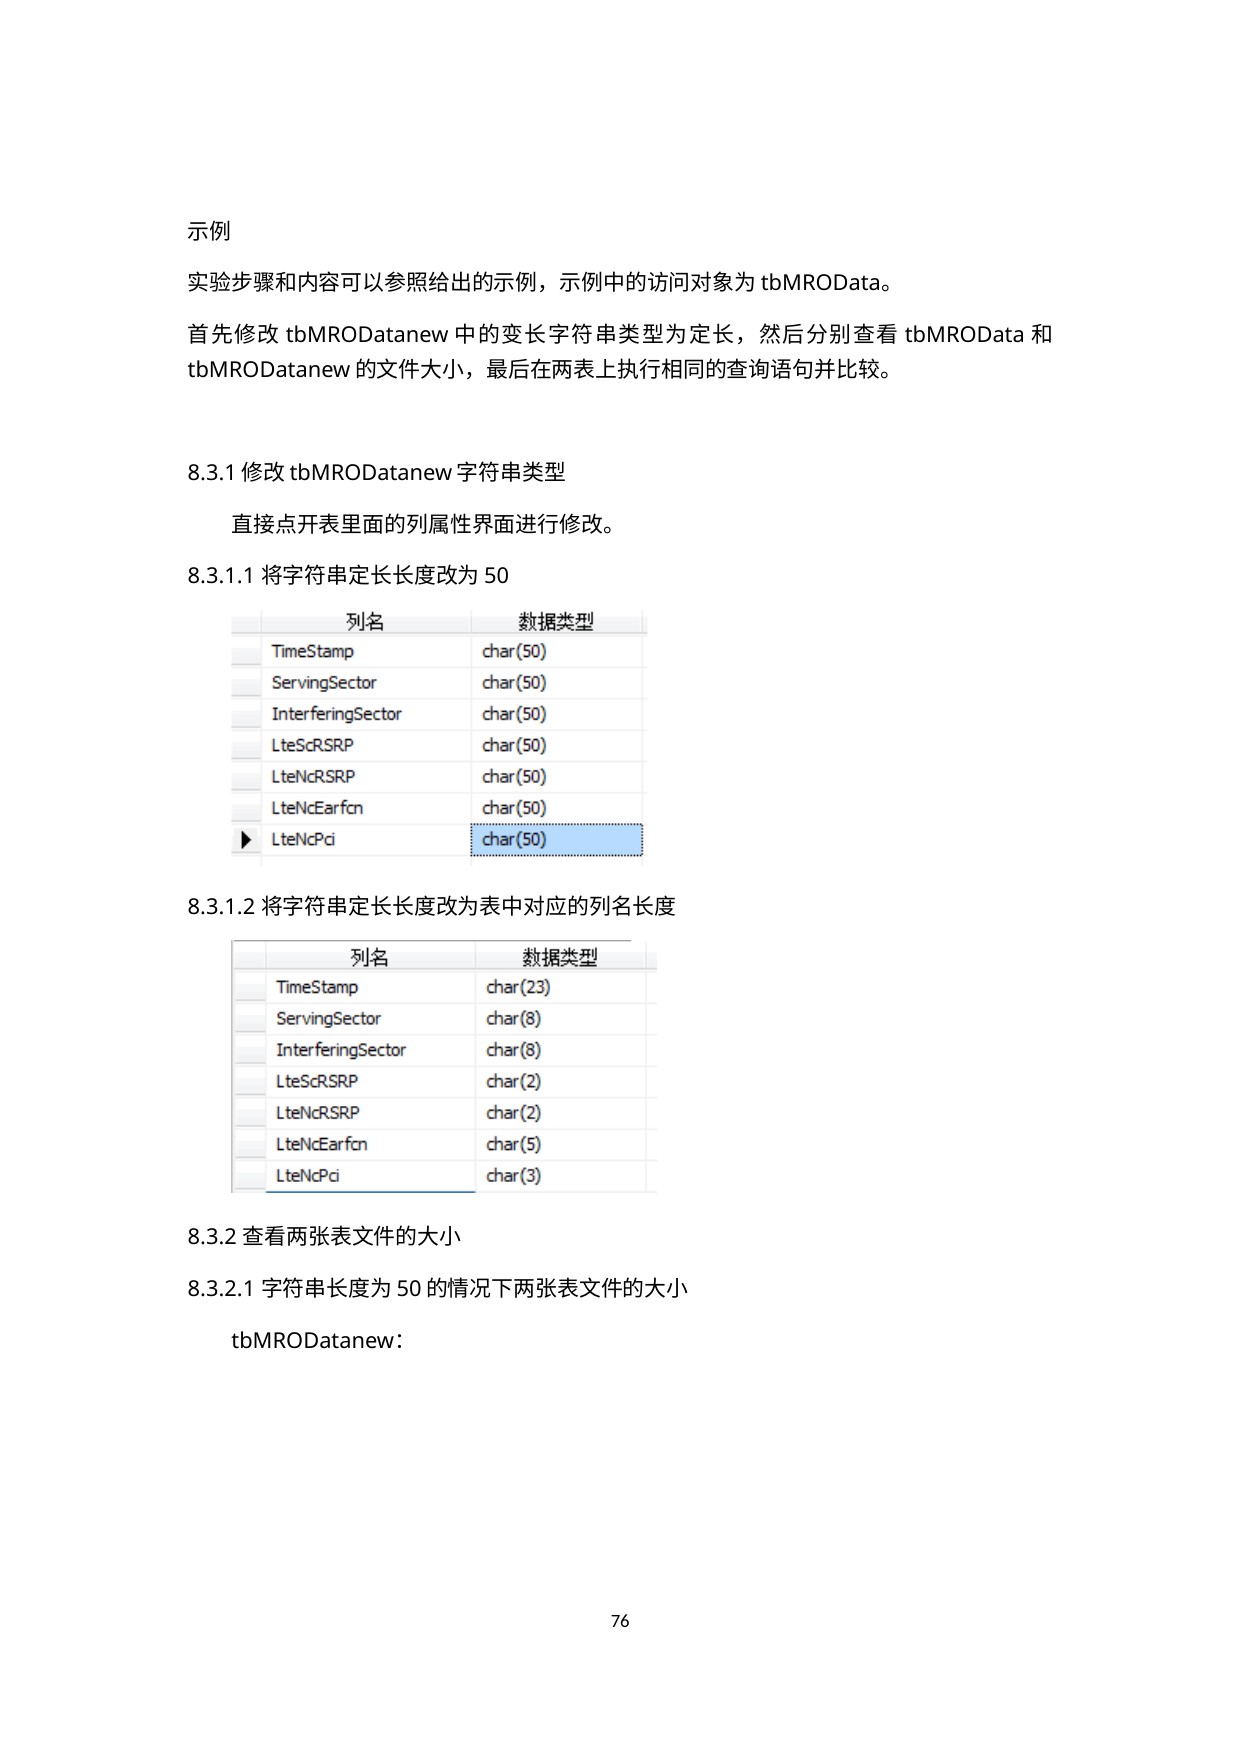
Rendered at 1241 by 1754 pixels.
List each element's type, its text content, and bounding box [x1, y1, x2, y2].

text tbMRODatanew： [187, 1322, 1053, 1355]
picture [231, 940, 658, 1193]
picture [231, 610, 648, 866]
text 示例 [187, 213, 1053, 246]
text 8.3.1.1 将字符串定长长度改为50 [187, 558, 1053, 591]
text 8.3.2 查看两张表文件的大小 [187, 1219, 1053, 1252]
text 8.3.2.1 字符串长度为50的情况下两张表文件的大小 [187, 1271, 1053, 1303]
text 8.3.1.2 将字符串定长长度改为表中对应的列名长度 [187, 889, 1053, 921]
text 8.3.1修改tbMRODatanew字符串类型 [187, 455, 1053, 487]
text 直接点开表里面的列属性界面进行修改。 [187, 507, 1053, 539]
text 实验步骤和内容可以参照给出的示例，示例中的访问对象为tbMROData。 [187, 265, 1053, 298]
text 首先修改tbMRODatanew中的变长字符串类型为定长，然后分别查看tbMROData和tbMRODatanew的文件大小，最后在两表上执行相同的查询语句并比较。 [187, 317, 1053, 384]
